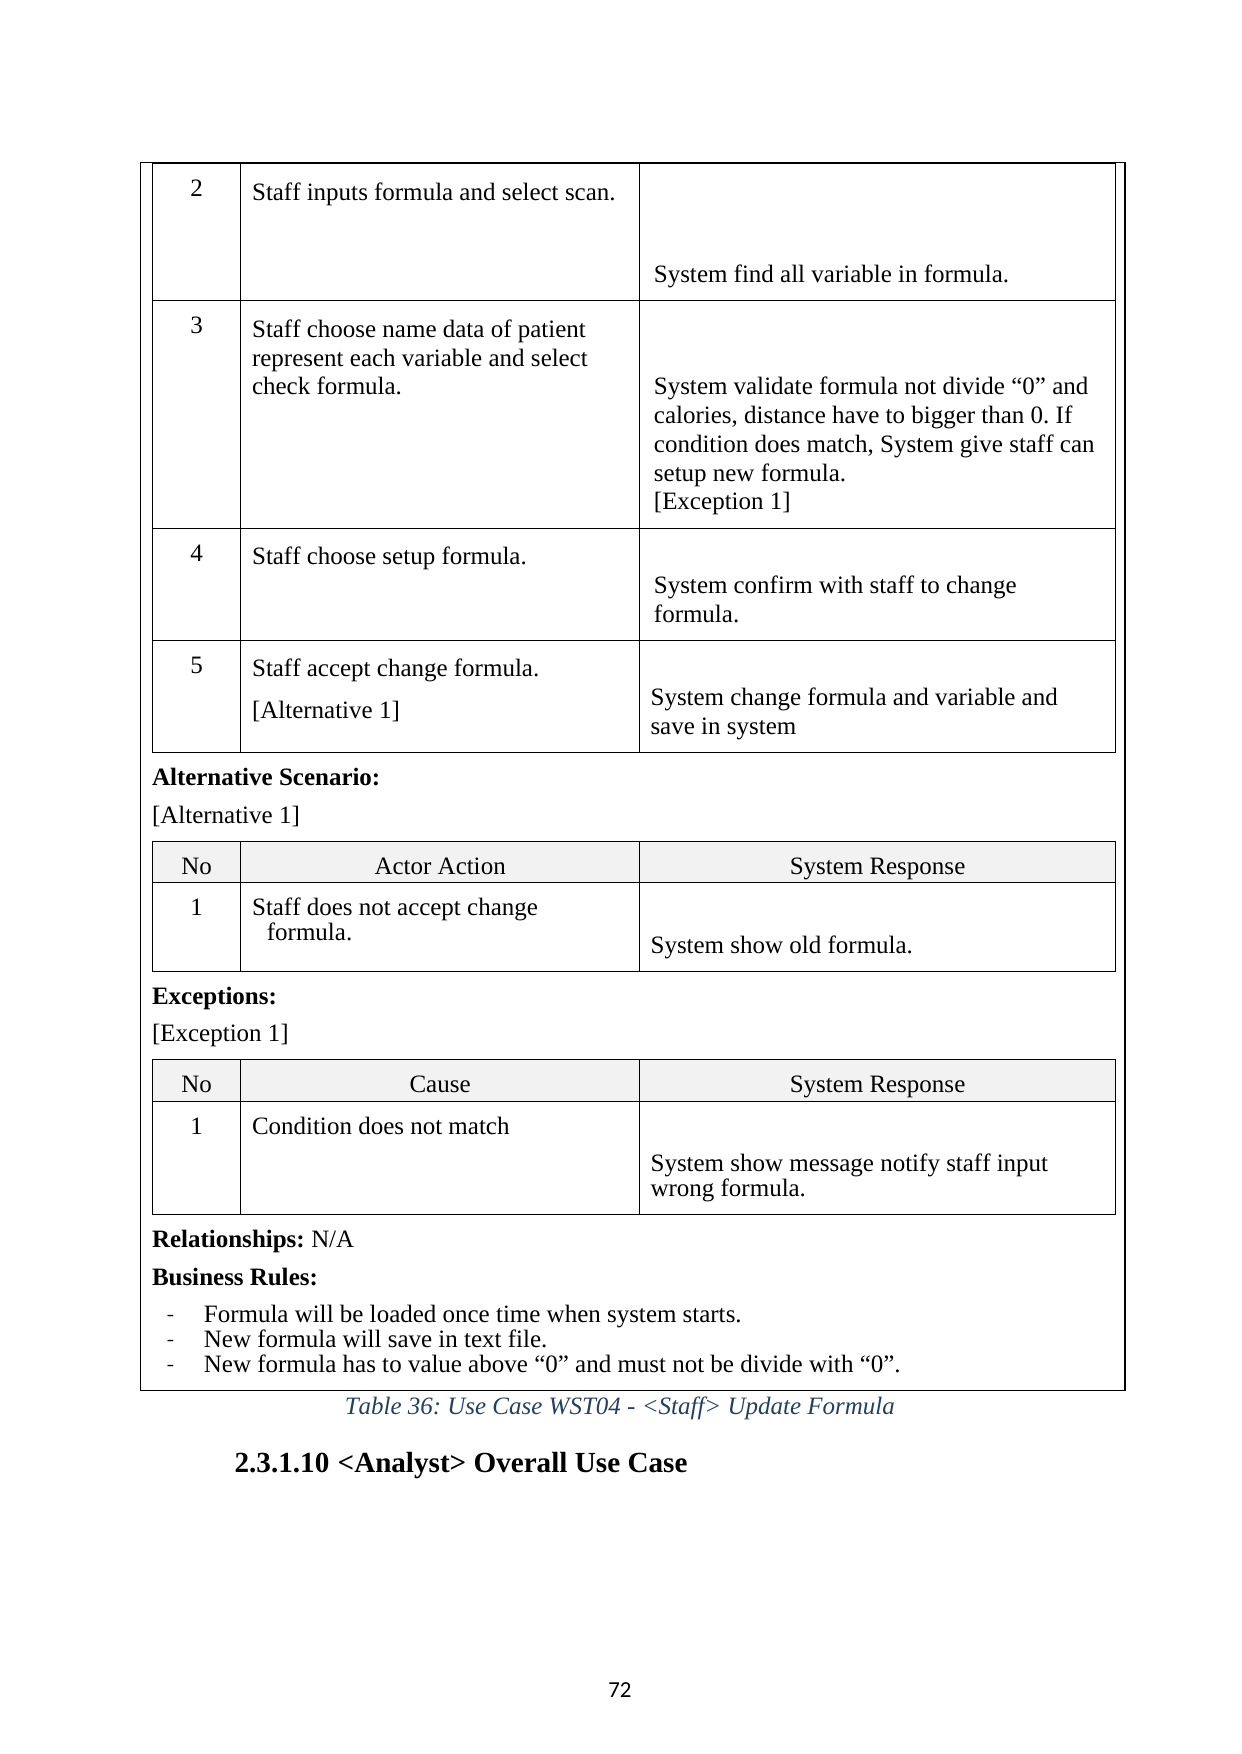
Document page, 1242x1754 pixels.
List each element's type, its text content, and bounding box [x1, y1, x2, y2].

text Table 36: Use Case WST04 - <Staff> Update Formula [94, 1391, 1146, 1420]
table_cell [141, 163, 1124, 1390]
subtitle <Analyst> Overall Use Case [234, 1445, 1146, 1478]
